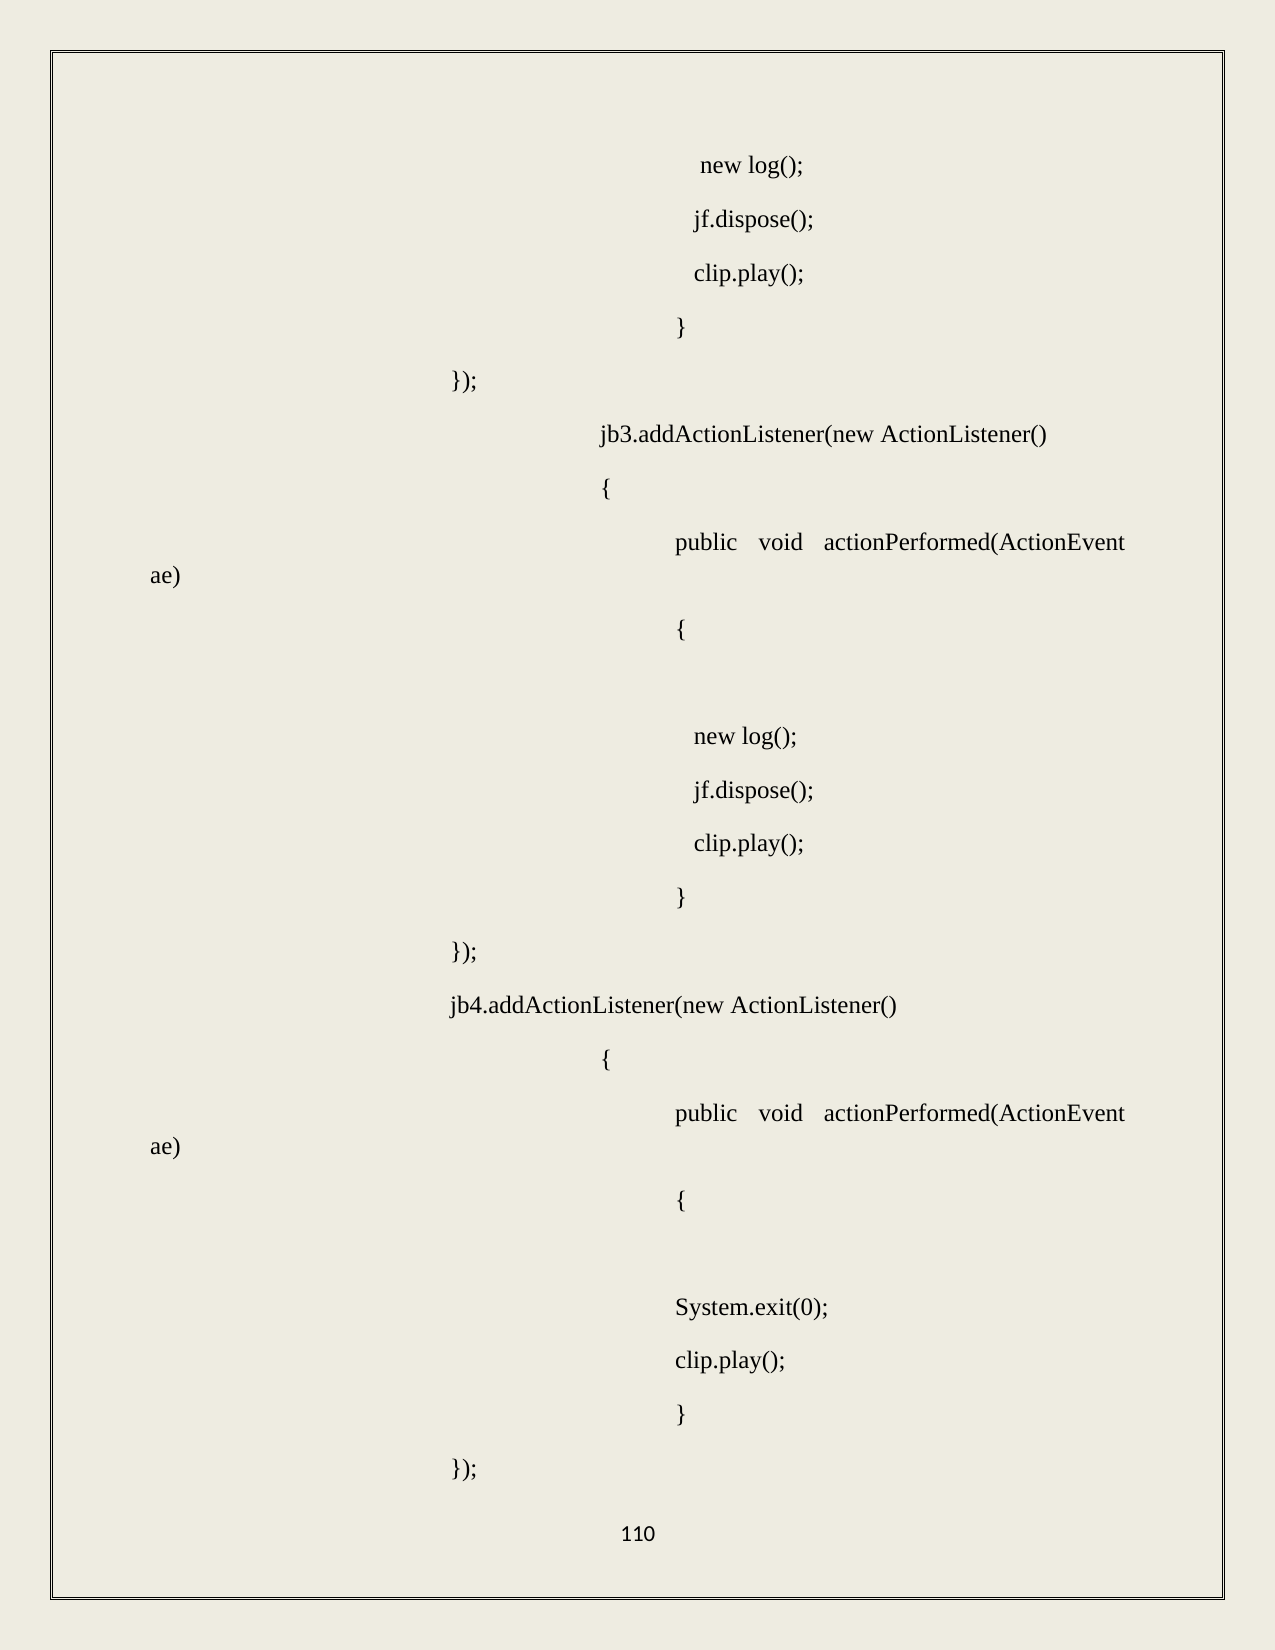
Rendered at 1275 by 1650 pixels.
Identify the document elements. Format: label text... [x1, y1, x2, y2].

text { [150, 473, 1125, 502]
text clip.play(); [150, 1346, 1125, 1374]
text clip.play(); [150, 828, 1125, 857]
text System.exit(0); [150, 1292, 1125, 1320]
text } [150, 882, 1125, 911]
text clip.play(); [150, 258, 1125, 286]
text jb3.addActionListener(new ActionListener() [150, 419, 1125, 448]
text jb4.addActionListener(new ActionListener() [150, 990, 1125, 1019]
text { [150, 1044, 1125, 1073]
text new log(); [150, 150, 1125, 179]
text public void actionPerformed(ActionEvent ae) [150, 527, 1125, 589]
text new log(); [150, 721, 1125, 749]
text }); [150, 1453, 1125, 1482]
text { [150, 614, 1125, 643]
text jf.dispose(); [150, 775, 1125, 803]
text { [150, 1185, 1125, 1213]
text jf.dispose(); [150, 204, 1125, 233]
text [150, 1098, 1125, 1159]
text } [150, 312, 1125, 340]
text }); [150, 936, 1125, 965]
text }); [150, 365, 1125, 394]
text } [150, 1399, 1125, 1428]
